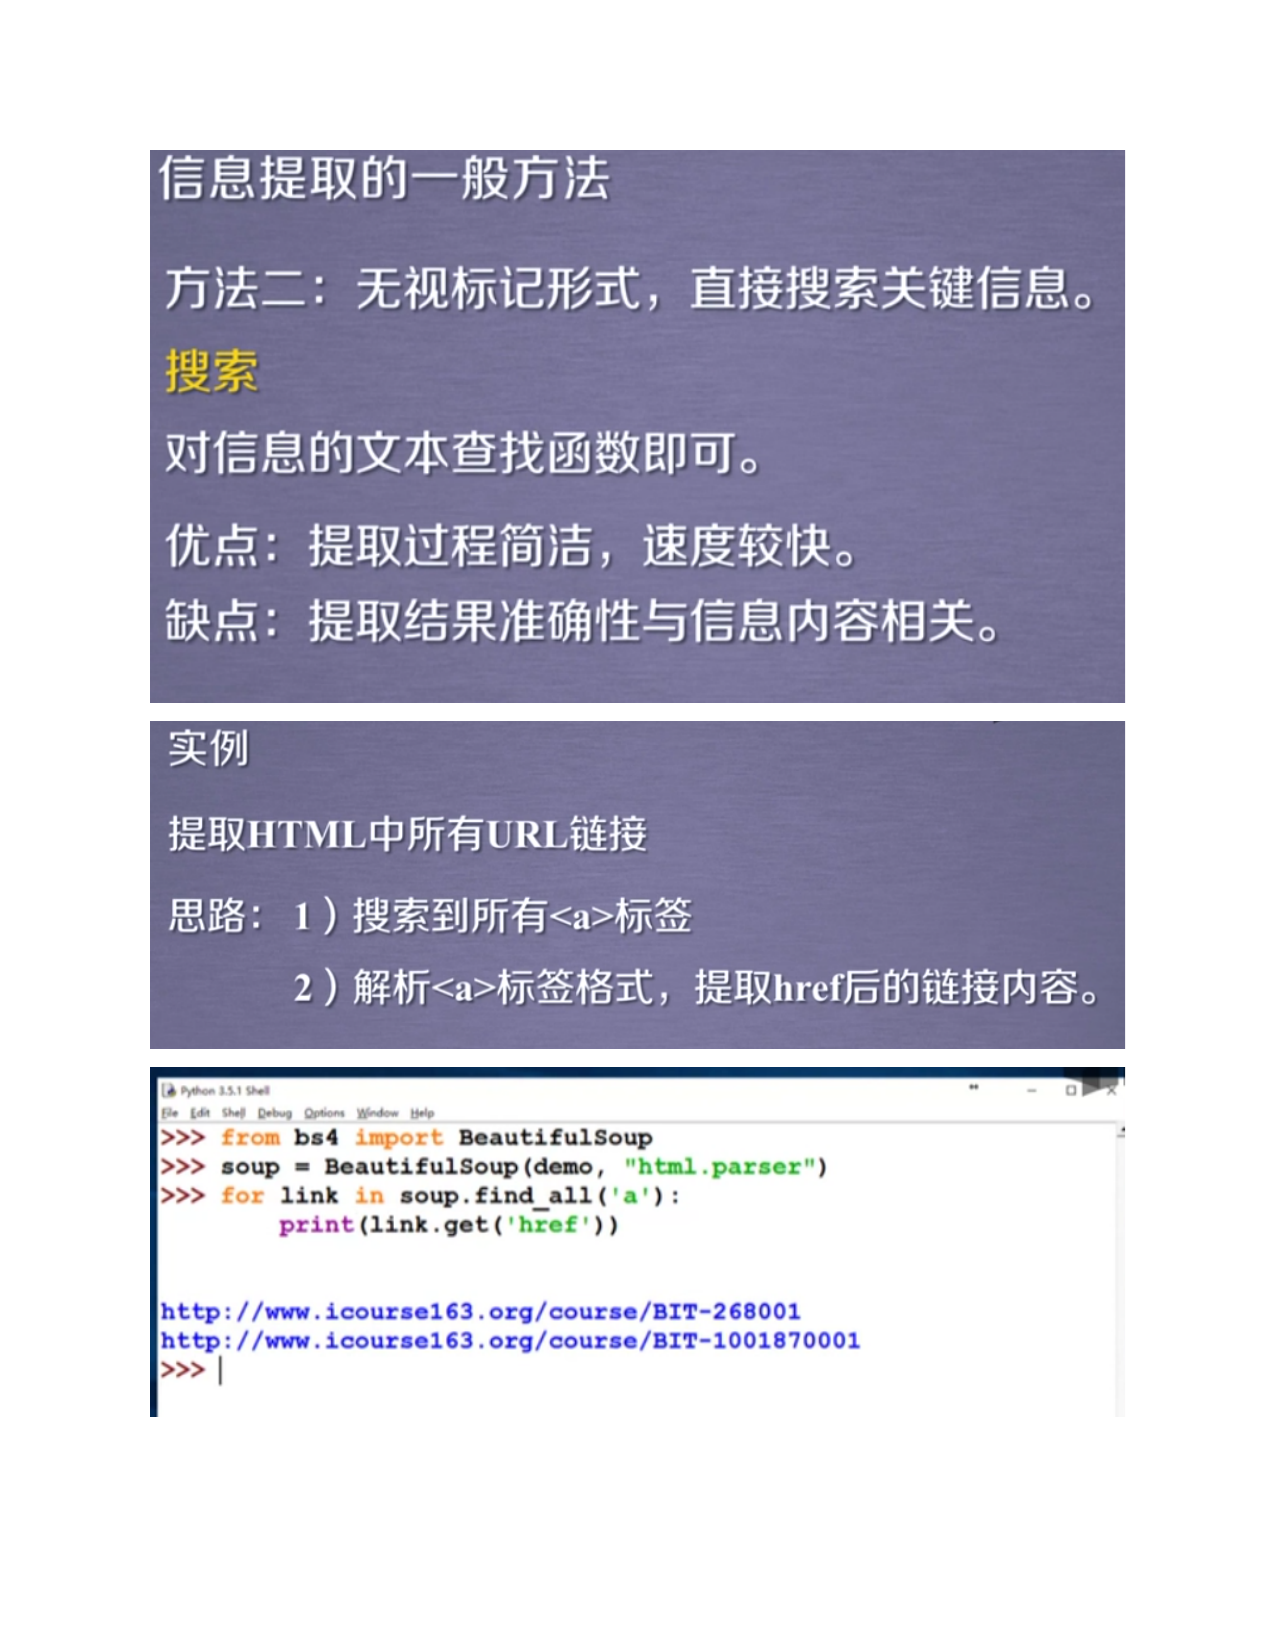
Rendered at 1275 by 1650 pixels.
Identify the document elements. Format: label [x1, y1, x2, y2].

picture [150, 150, 1125, 703]
picture [150, 1067, 1125, 1417]
picture [150, 721, 1125, 1049]
